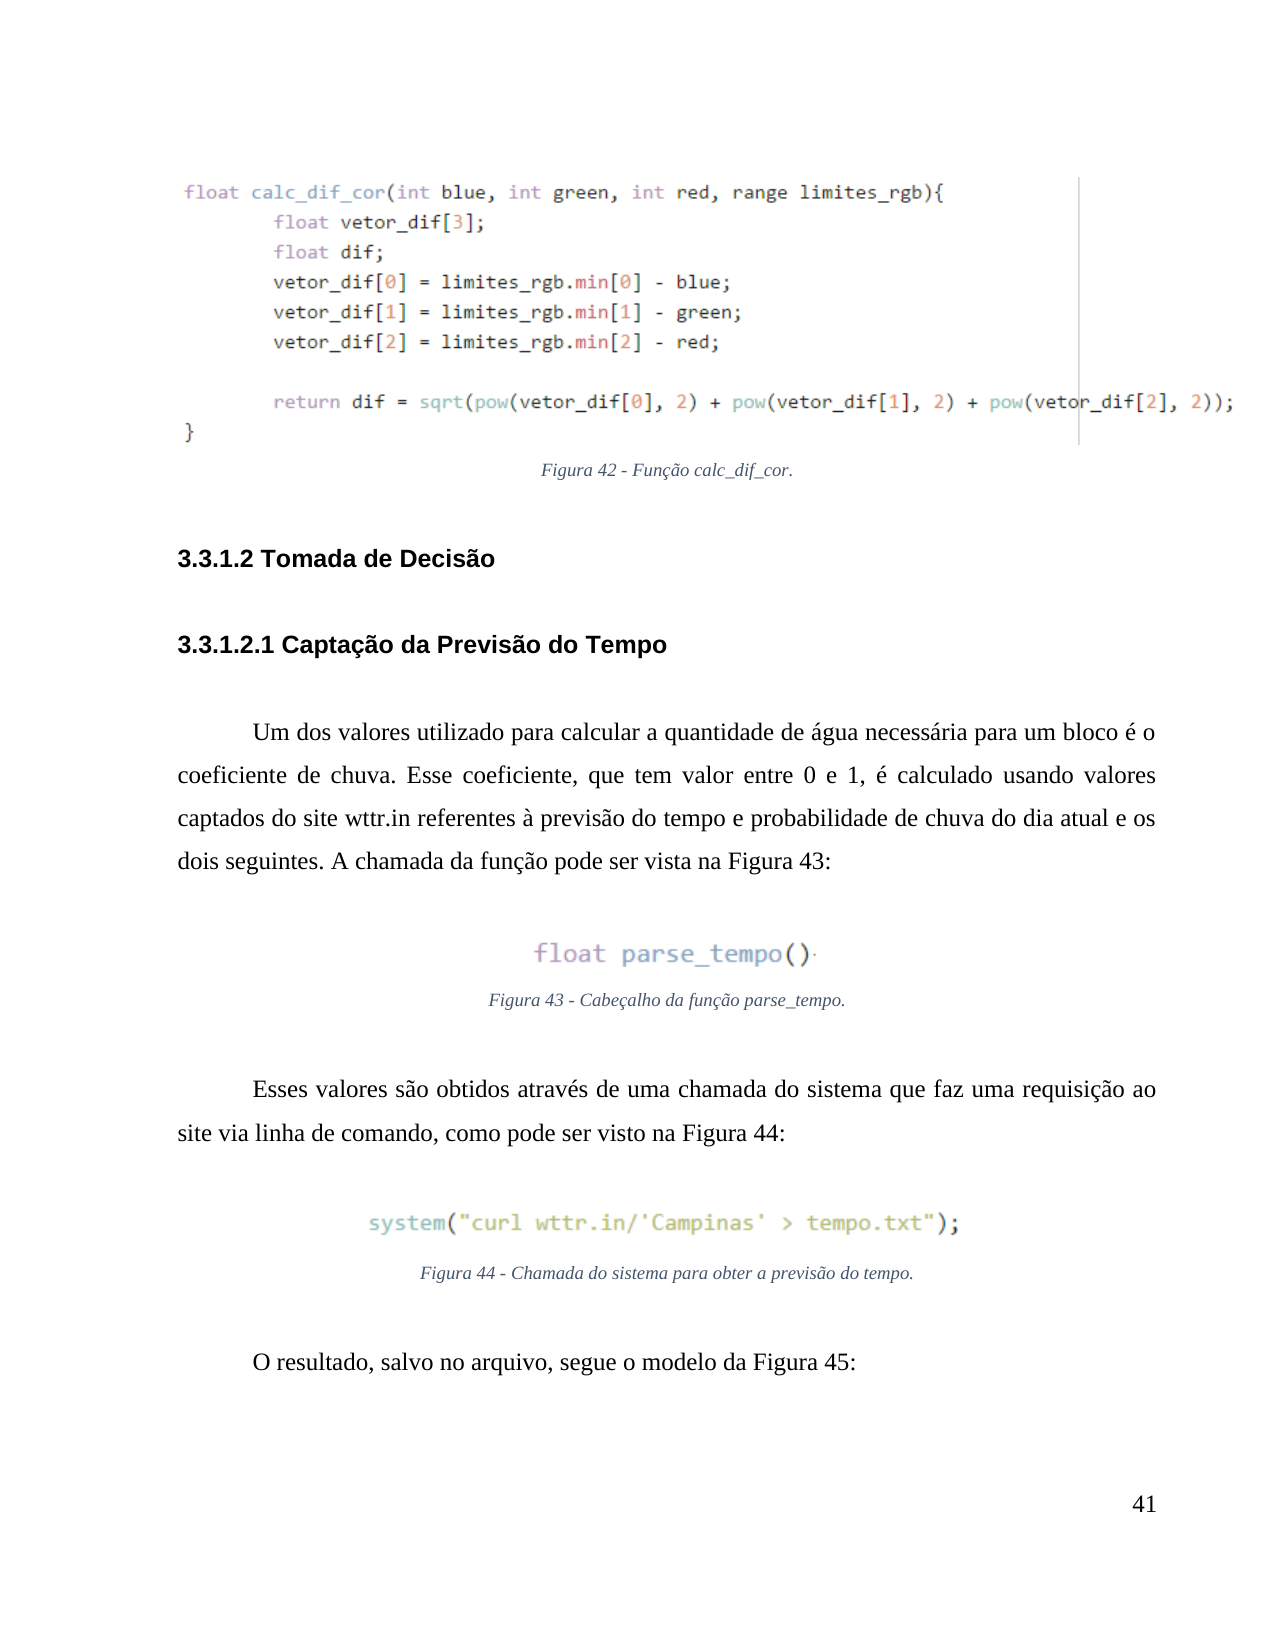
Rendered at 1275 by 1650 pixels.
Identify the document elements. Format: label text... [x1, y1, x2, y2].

text 3.3.1.2 Tomada de Decisão [177, 544, 1157, 573]
picture [518, 932, 816, 975]
picture [177, 177, 1244, 445]
picture [365, 1203, 969, 1248]
text 3.3.1.2.1 Captação da Previsão do Tempo [177, 631, 1157, 659]
